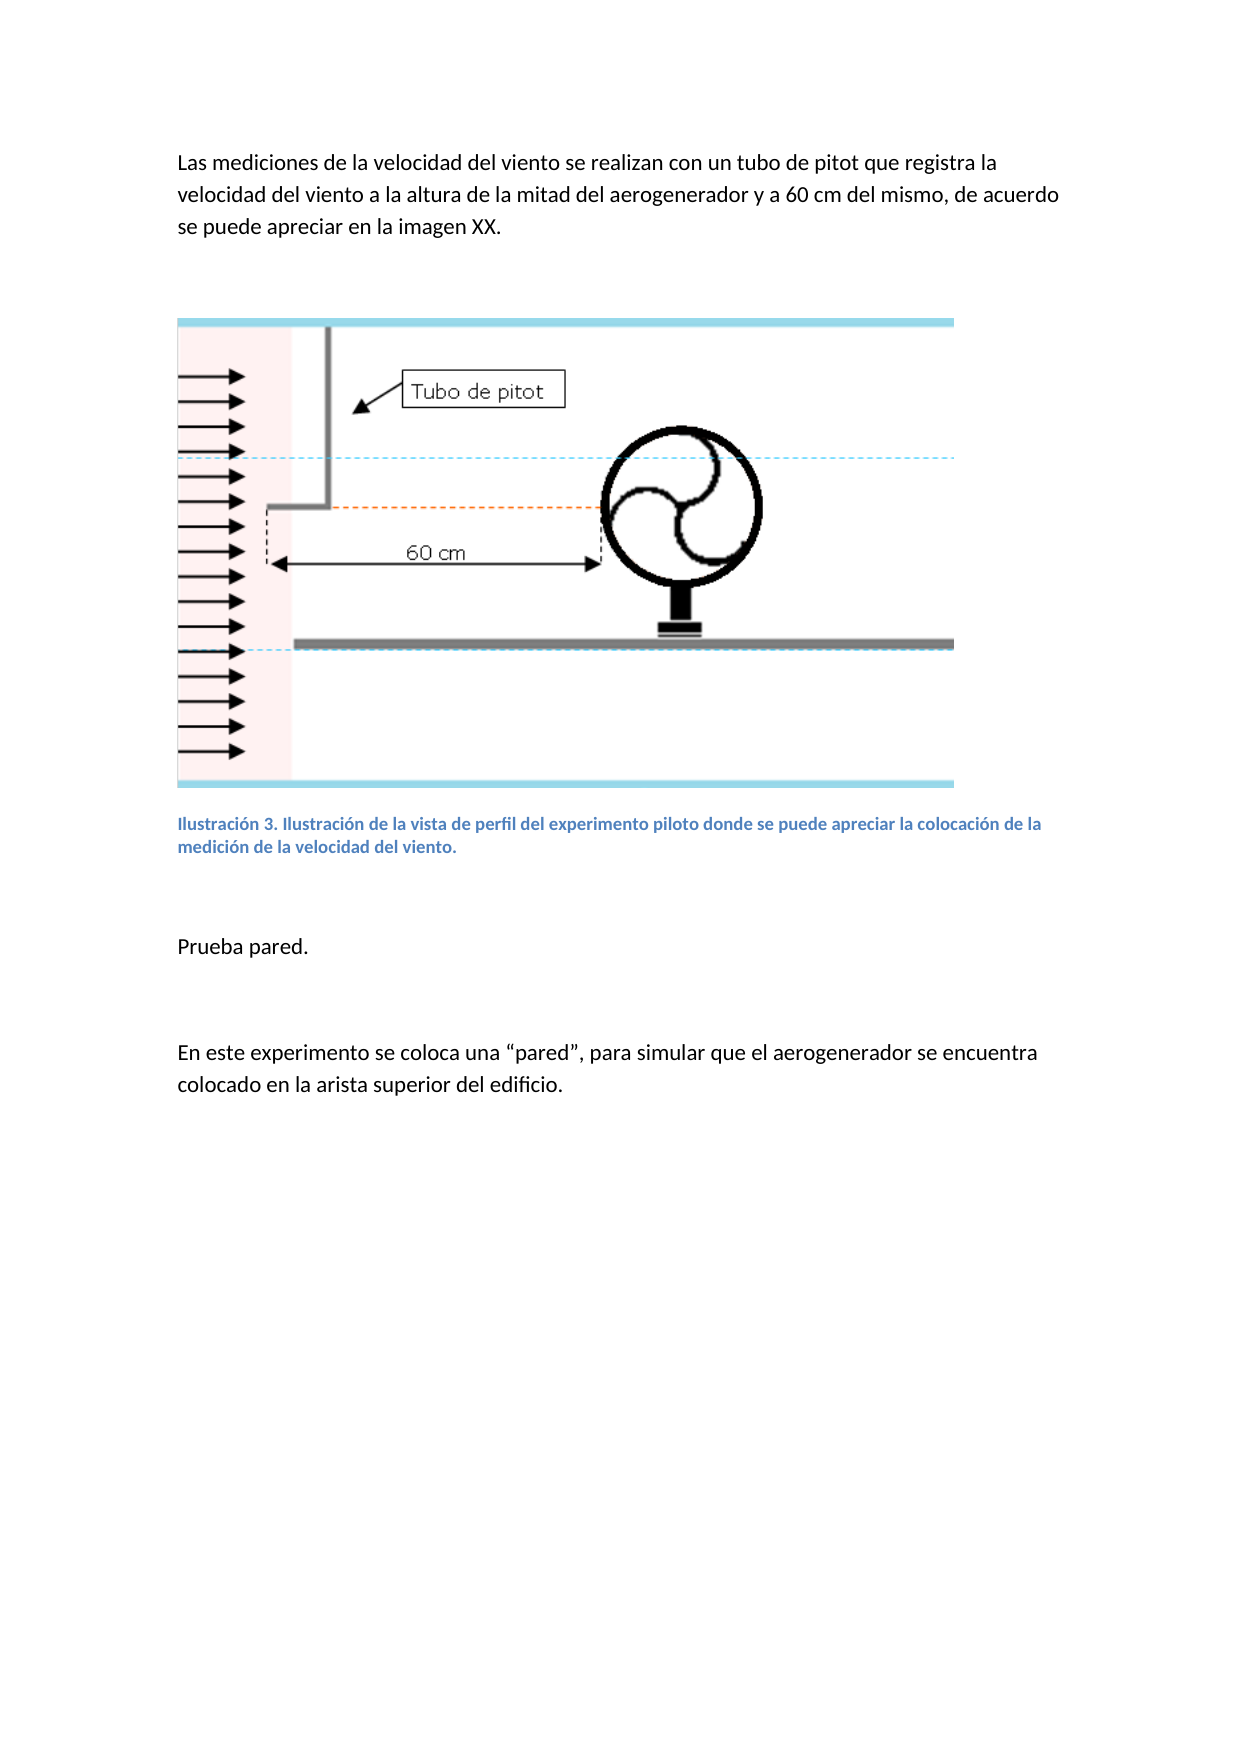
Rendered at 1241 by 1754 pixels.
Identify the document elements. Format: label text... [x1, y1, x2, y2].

text Las mediciones de la velocidad del viento se realizan con un tubo de pitot que registra la velocidad del viento a la altura de la mitad del aerogenerador y a 60 cm del mismo, de acuerdo se puede apreciar en la imagen XX. [177, 148, 1063, 240]
picture [177, 318, 954, 788]
text Prueba pared. [177, 932, 1063, 960]
text En este experimento se coloca una “pared”, para simular que el aerogenerador se encuentra colocado en la arista superior del edificio. [177, 1038, 1063, 1098]
